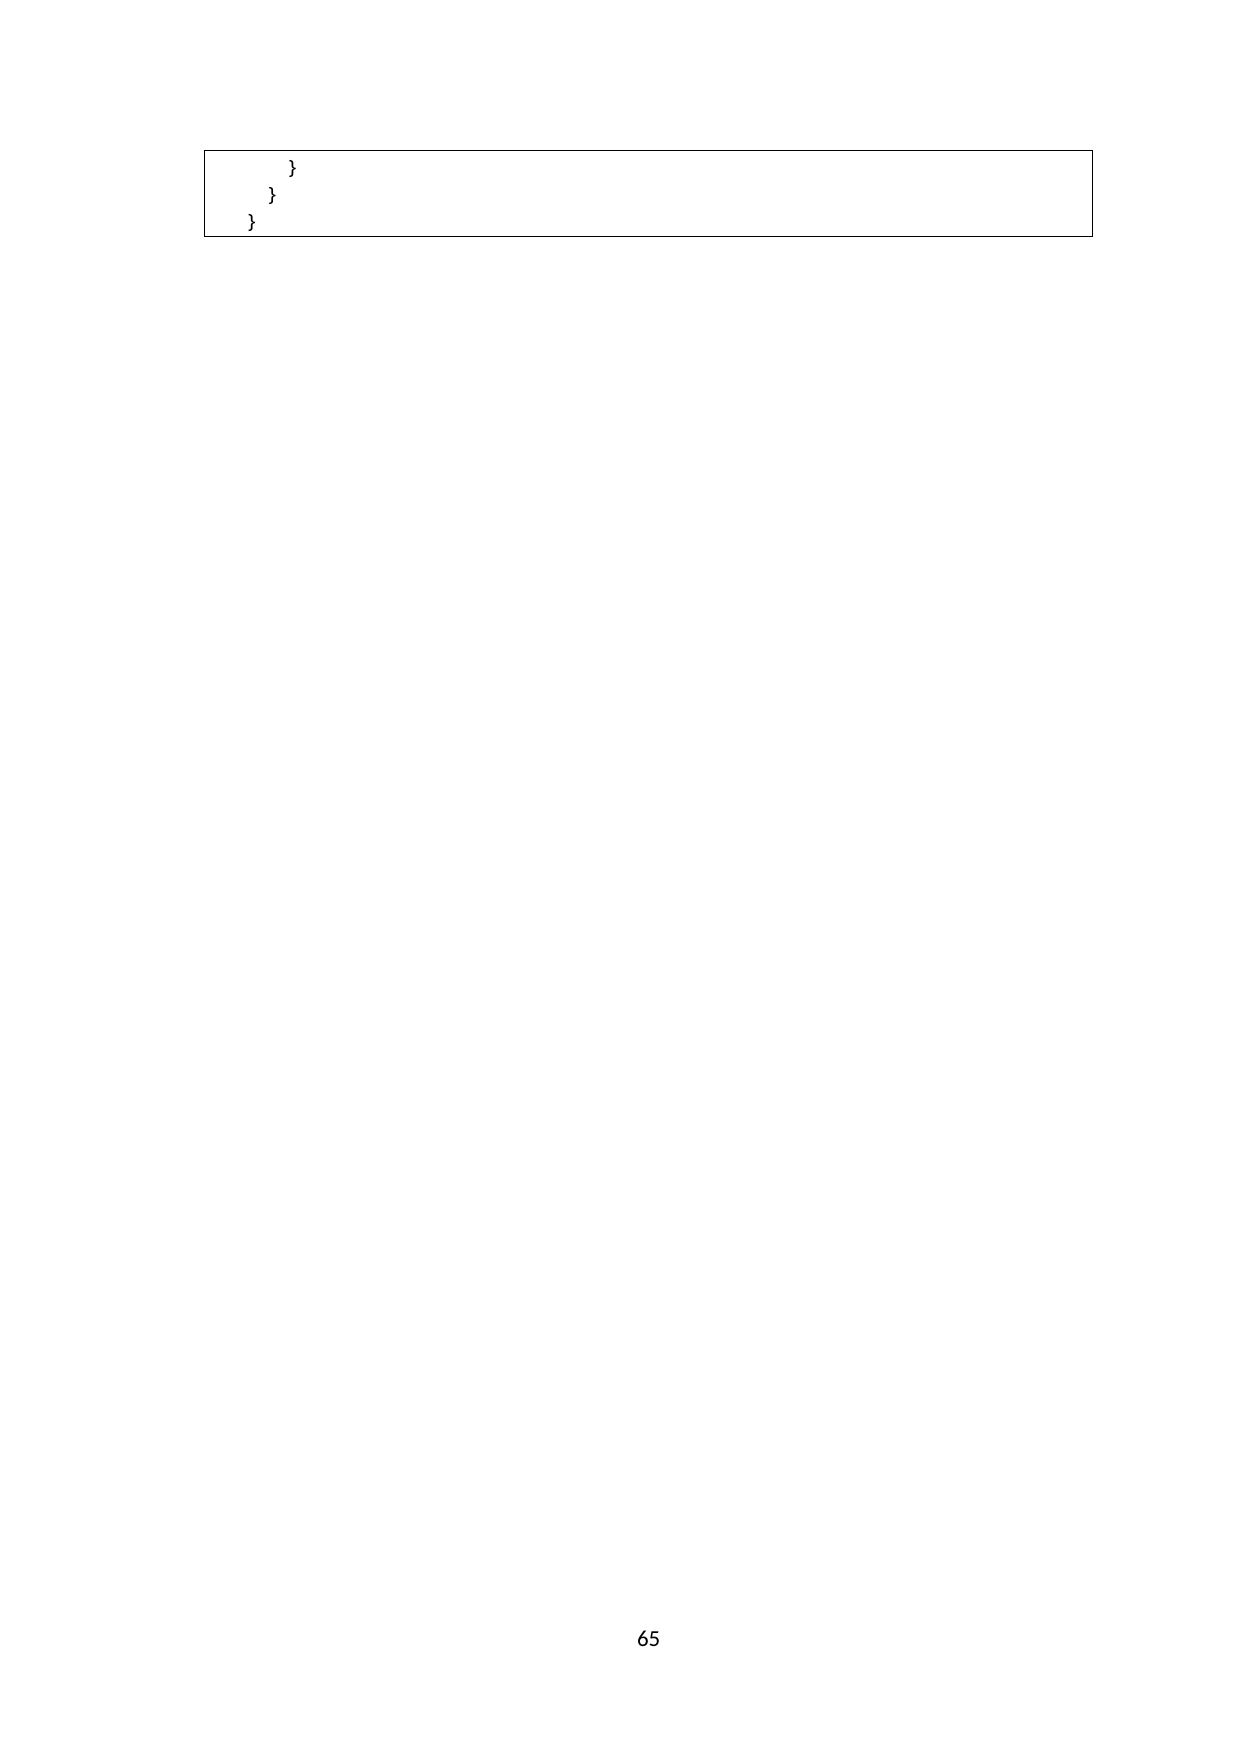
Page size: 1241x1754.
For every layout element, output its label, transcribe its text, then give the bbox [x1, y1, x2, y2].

text } [207, 180, 1090, 204]
text } [205, 151, 1092, 180]
text } [205, 204, 1092, 236]
